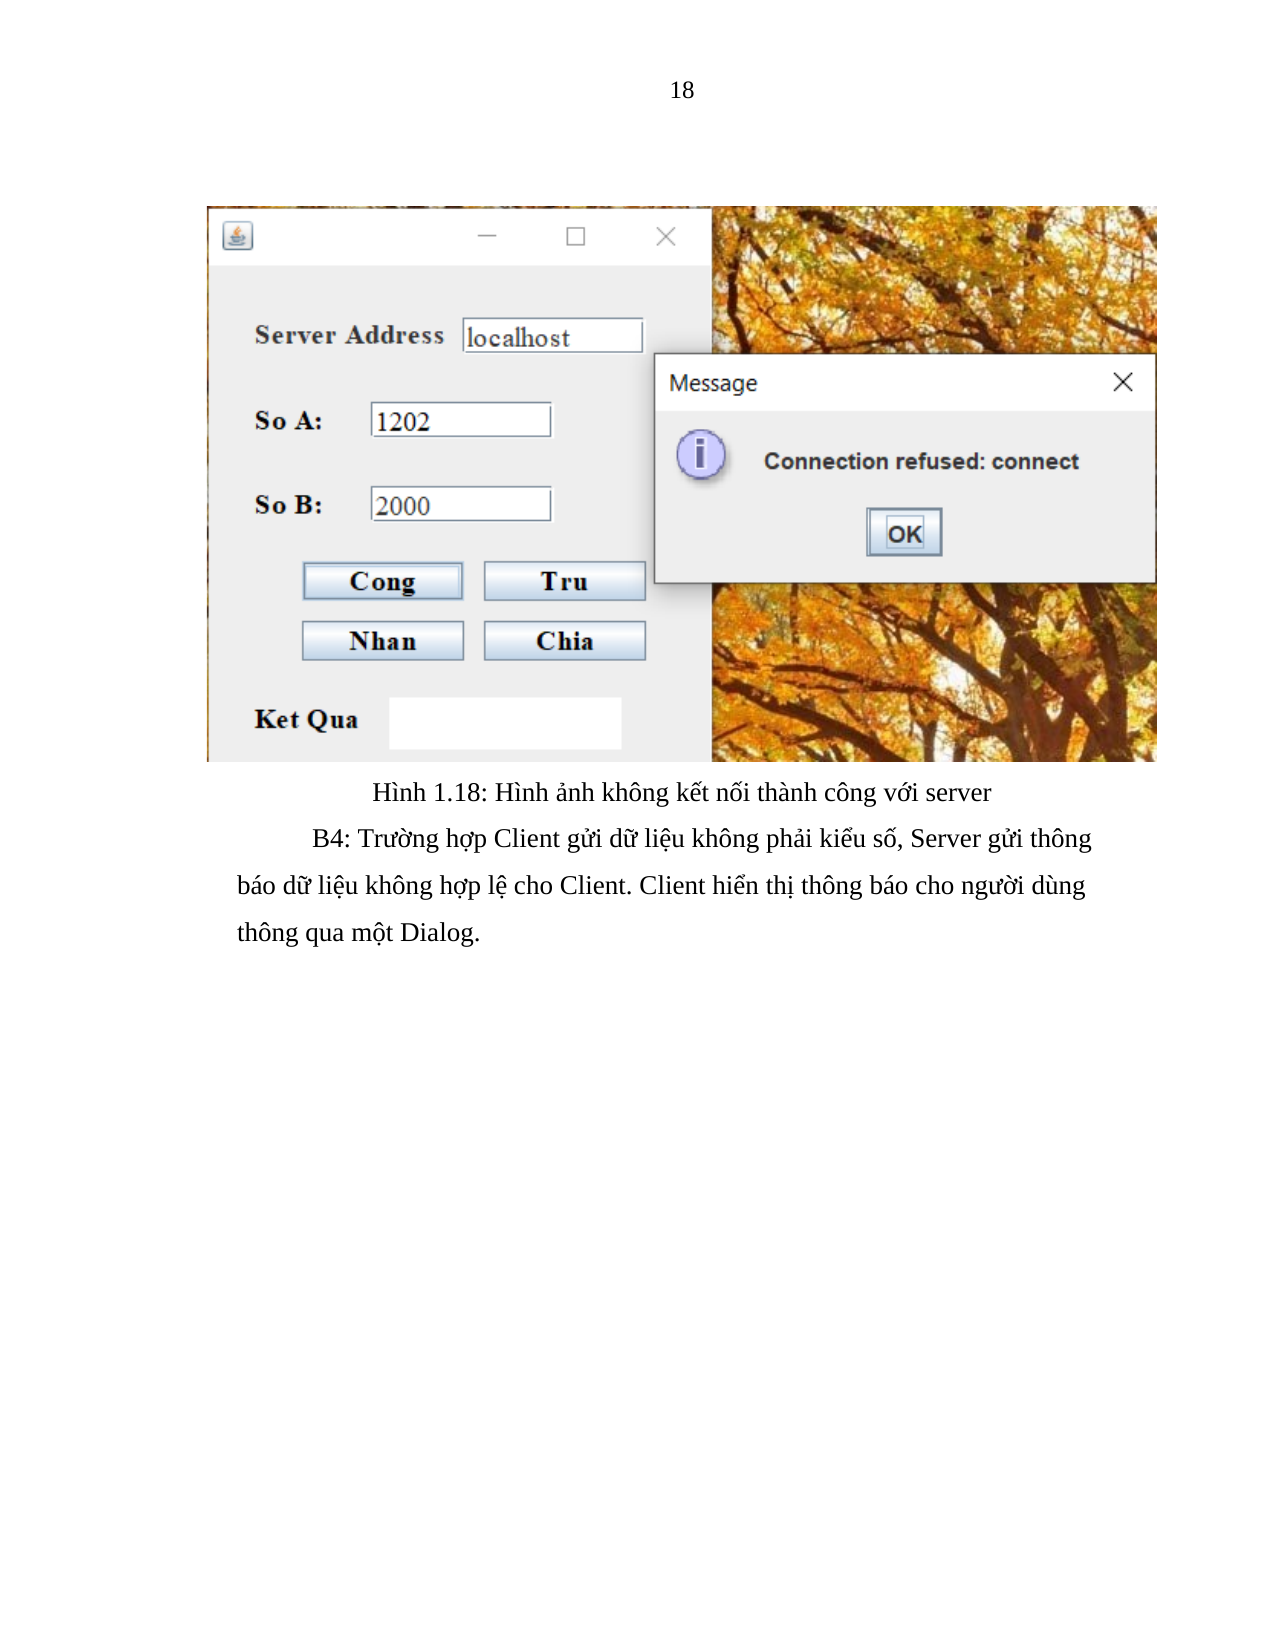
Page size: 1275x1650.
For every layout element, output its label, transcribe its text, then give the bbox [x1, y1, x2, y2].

text Hình 1.18: Hình ảnh không kết nối thành công với server [207, 776, 1157, 807]
text B4: Trường hợp Client gửi dữ liệu không phải kiểu số, Server gửi thông báo dữ liệu không hợp lệ cho Client. Client hiển thị thông báo cho người dùng thông qua một Dialog. [237, 822, 1127, 947]
picture [206, 206, 1157, 762]
